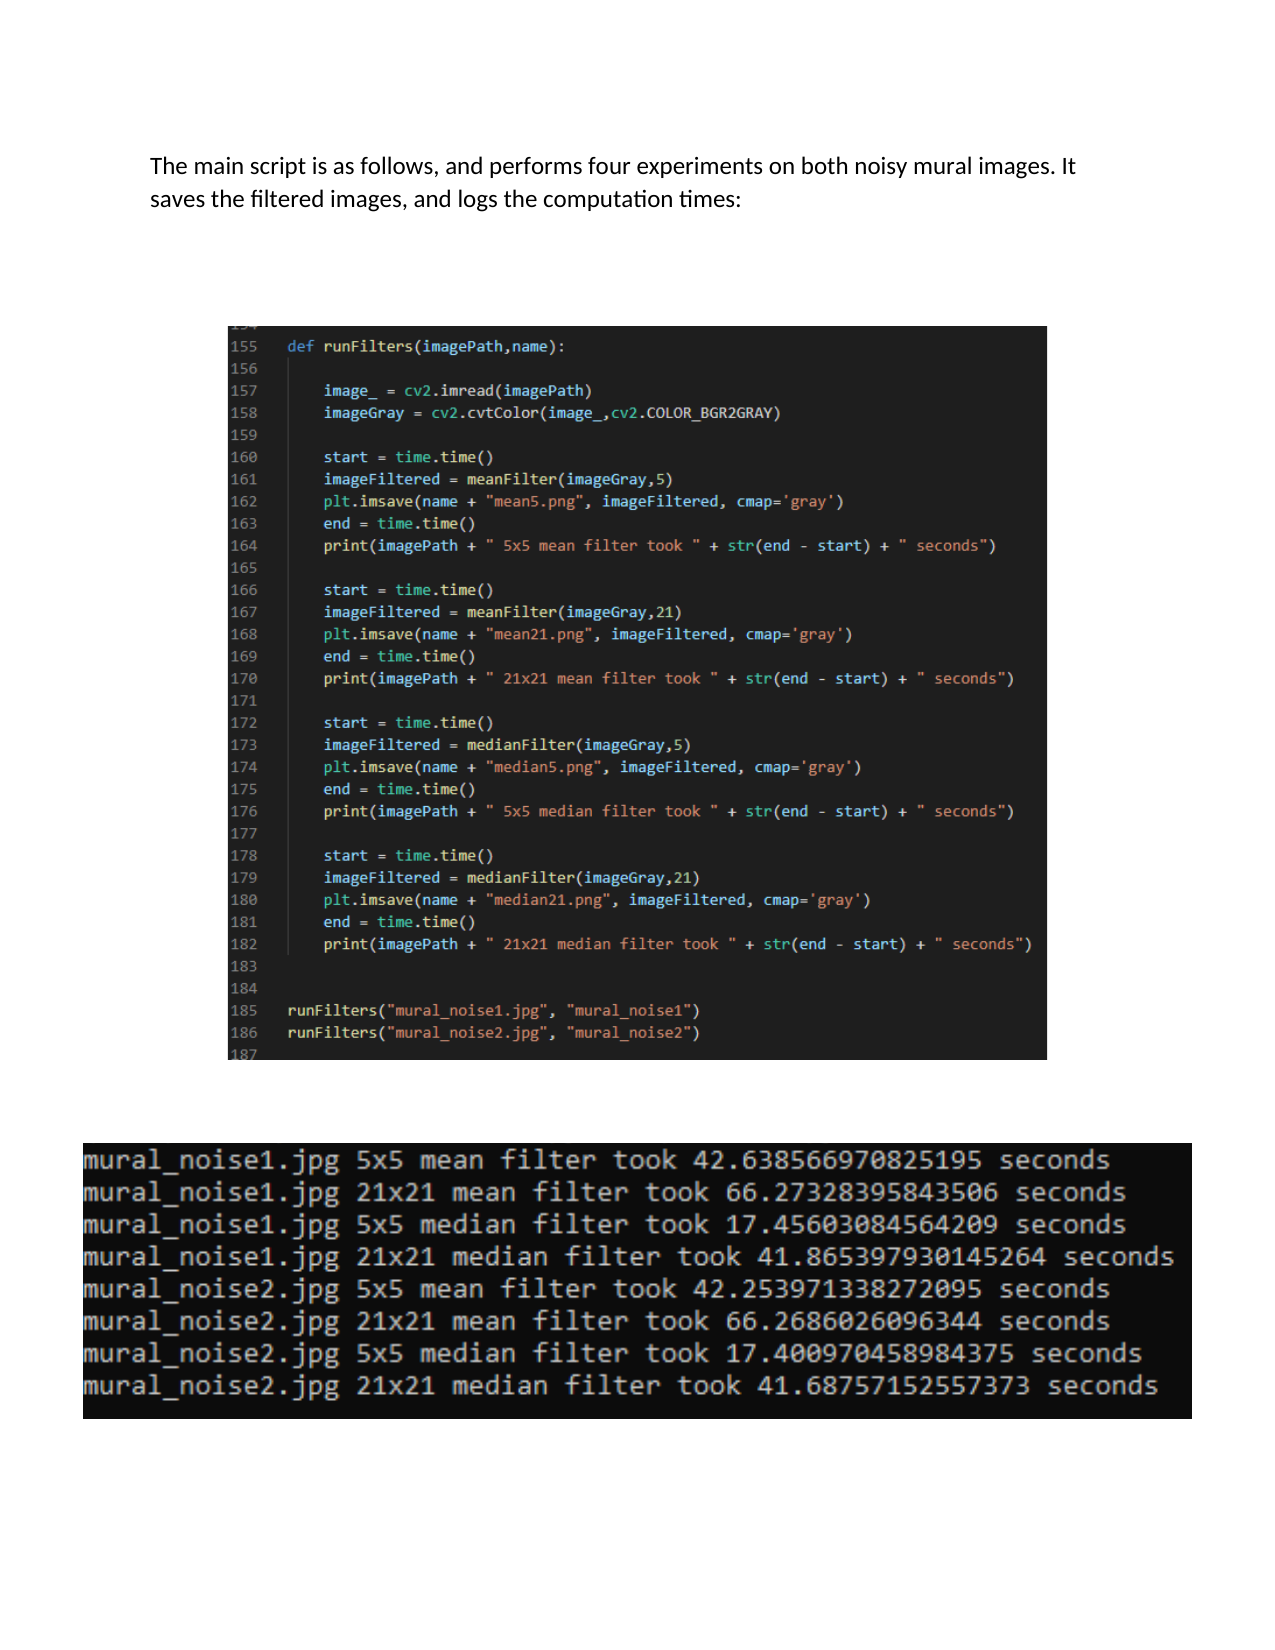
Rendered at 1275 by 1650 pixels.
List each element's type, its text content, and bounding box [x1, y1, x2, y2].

picture [83, 1143, 1192, 1419]
text The main script is as follows, and performs four experiments on both noisy mural images. It saves the filtered images, and logs the computation times: [150, 150, 1125, 213]
picture [227, 326, 1048, 1060]
